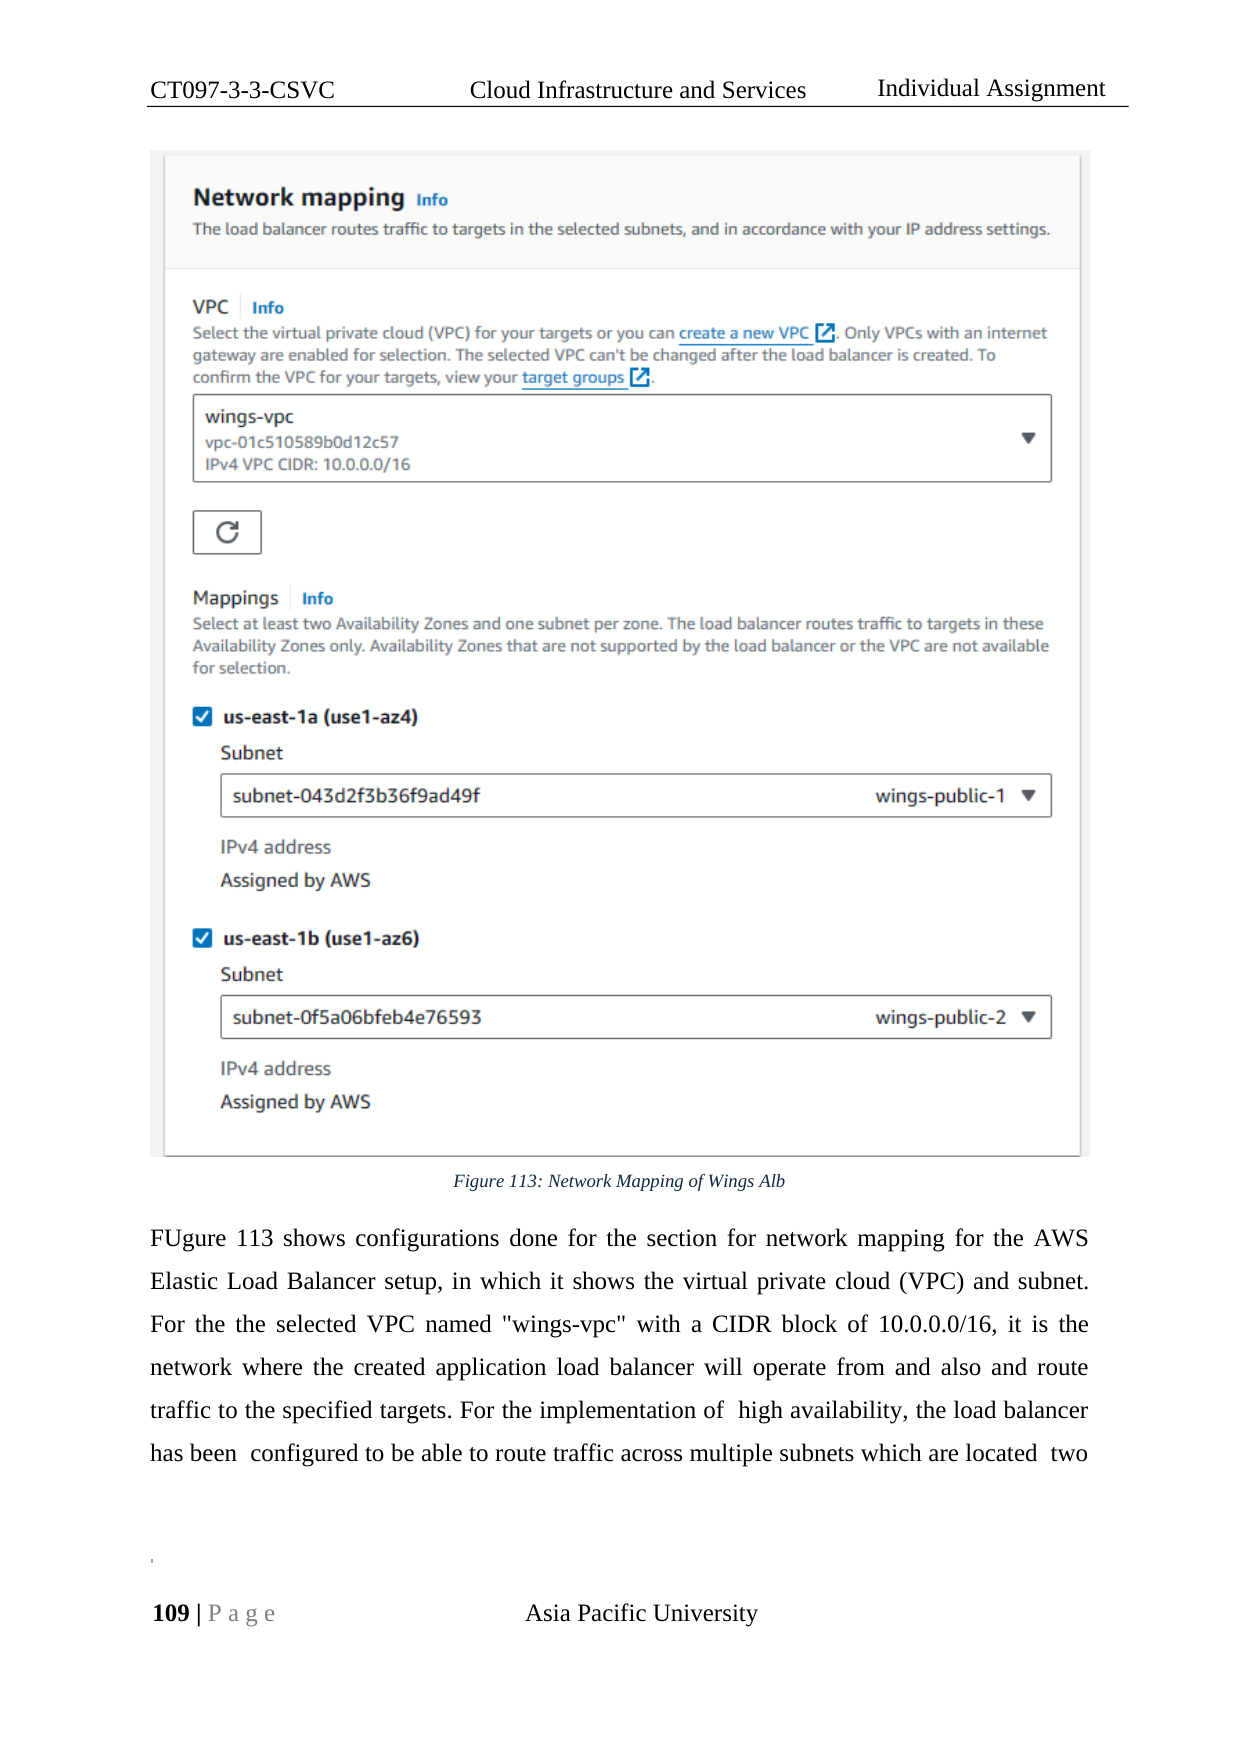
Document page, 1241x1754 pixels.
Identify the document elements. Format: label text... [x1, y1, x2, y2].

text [150, 1223, 1090, 1467]
picture [150, 150, 1091, 1157]
text Figure 113: Network Mapping of Wings Alb [150, 1170, 1090, 1191]
